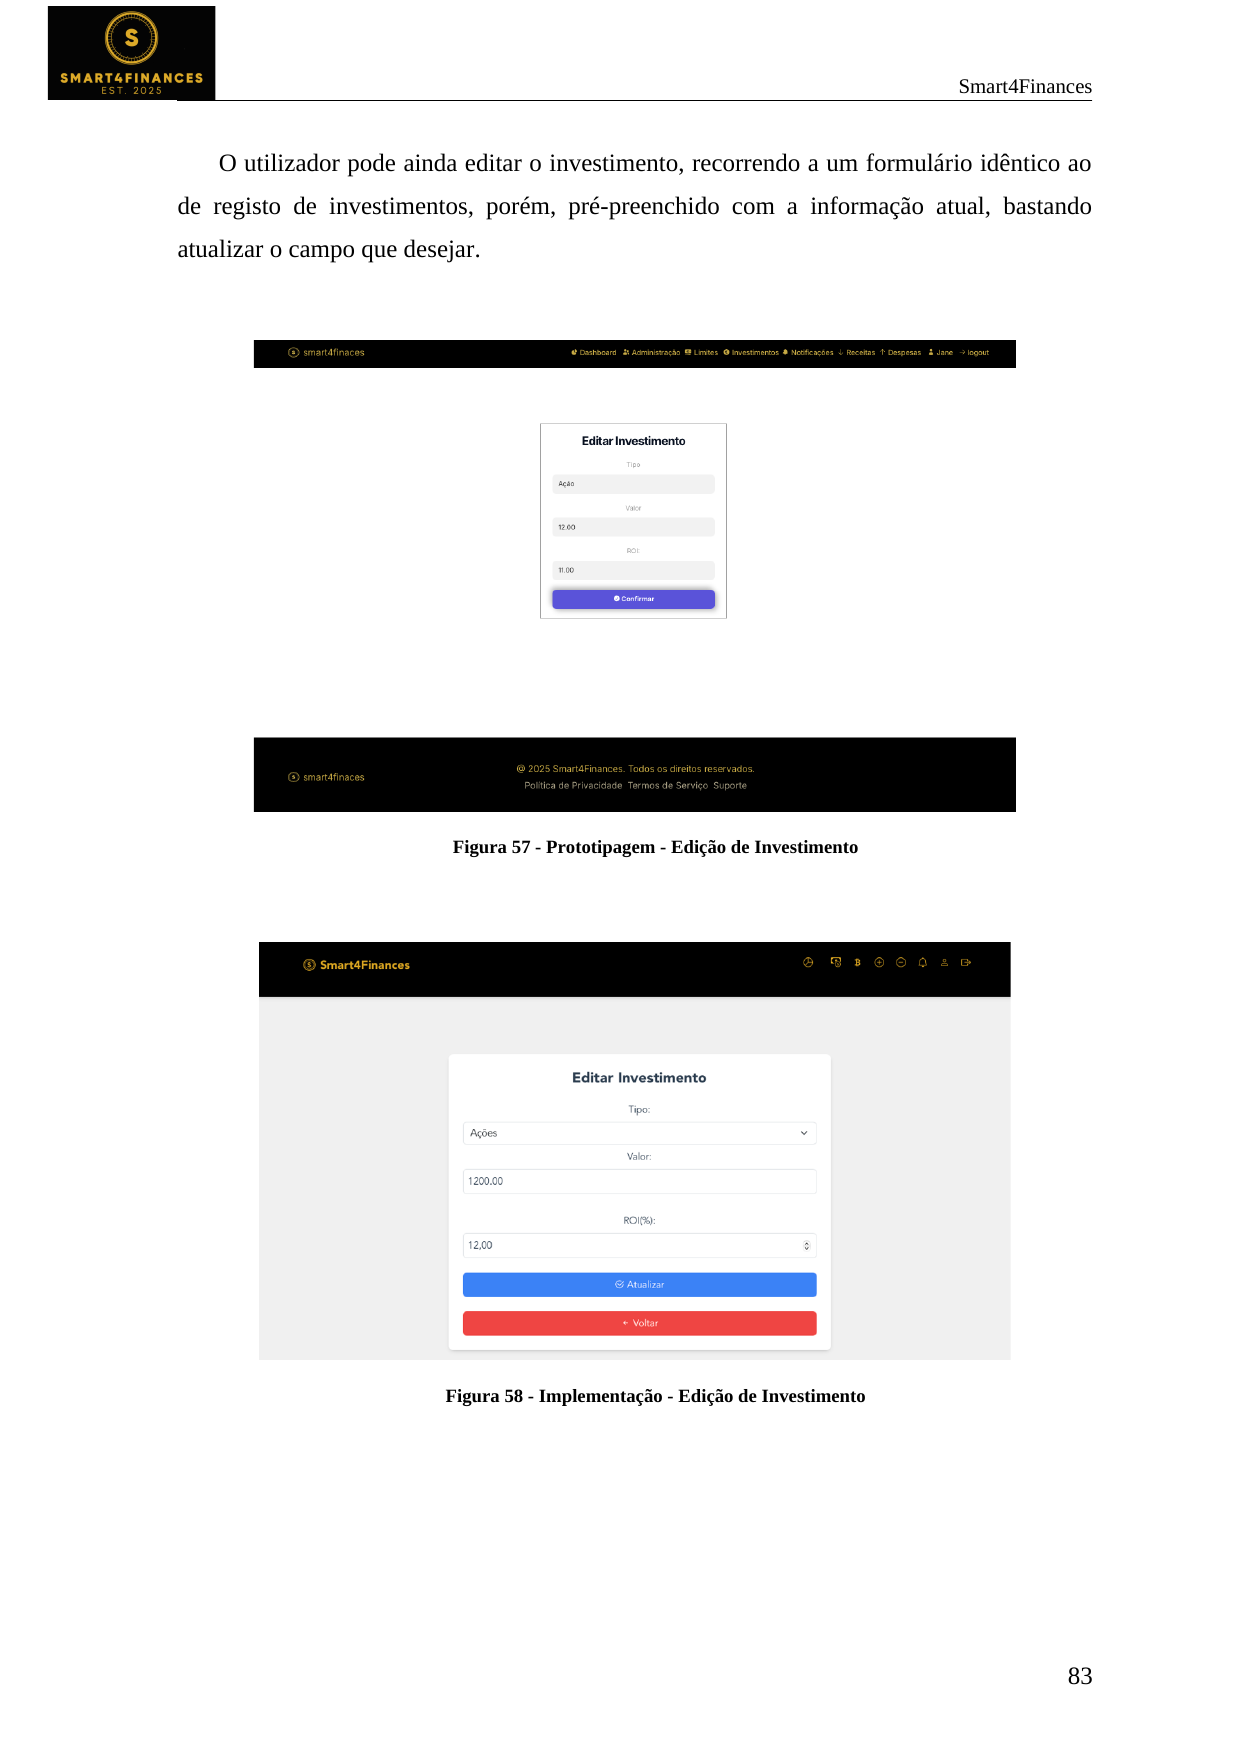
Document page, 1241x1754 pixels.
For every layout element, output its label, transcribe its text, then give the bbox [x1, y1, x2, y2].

picture [259, 942, 1011, 1360]
text Figura 58 - Implementação - Edição de Investimento [177, 1384, 1092, 1406]
text Figura 57 - Prototipagem - Edição de Investimento [177, 836, 1092, 858]
picture [253, 340, 1016, 812]
text O utilizador pode ainda editar o investimento, recorrendo a um formulário idêntico ao de registo de investimentos, porém, pré-preenchido com a informação atual, bastando atualizar o campo que desejar. [177, 148, 1092, 263]
picture [47, 6, 216, 100]
